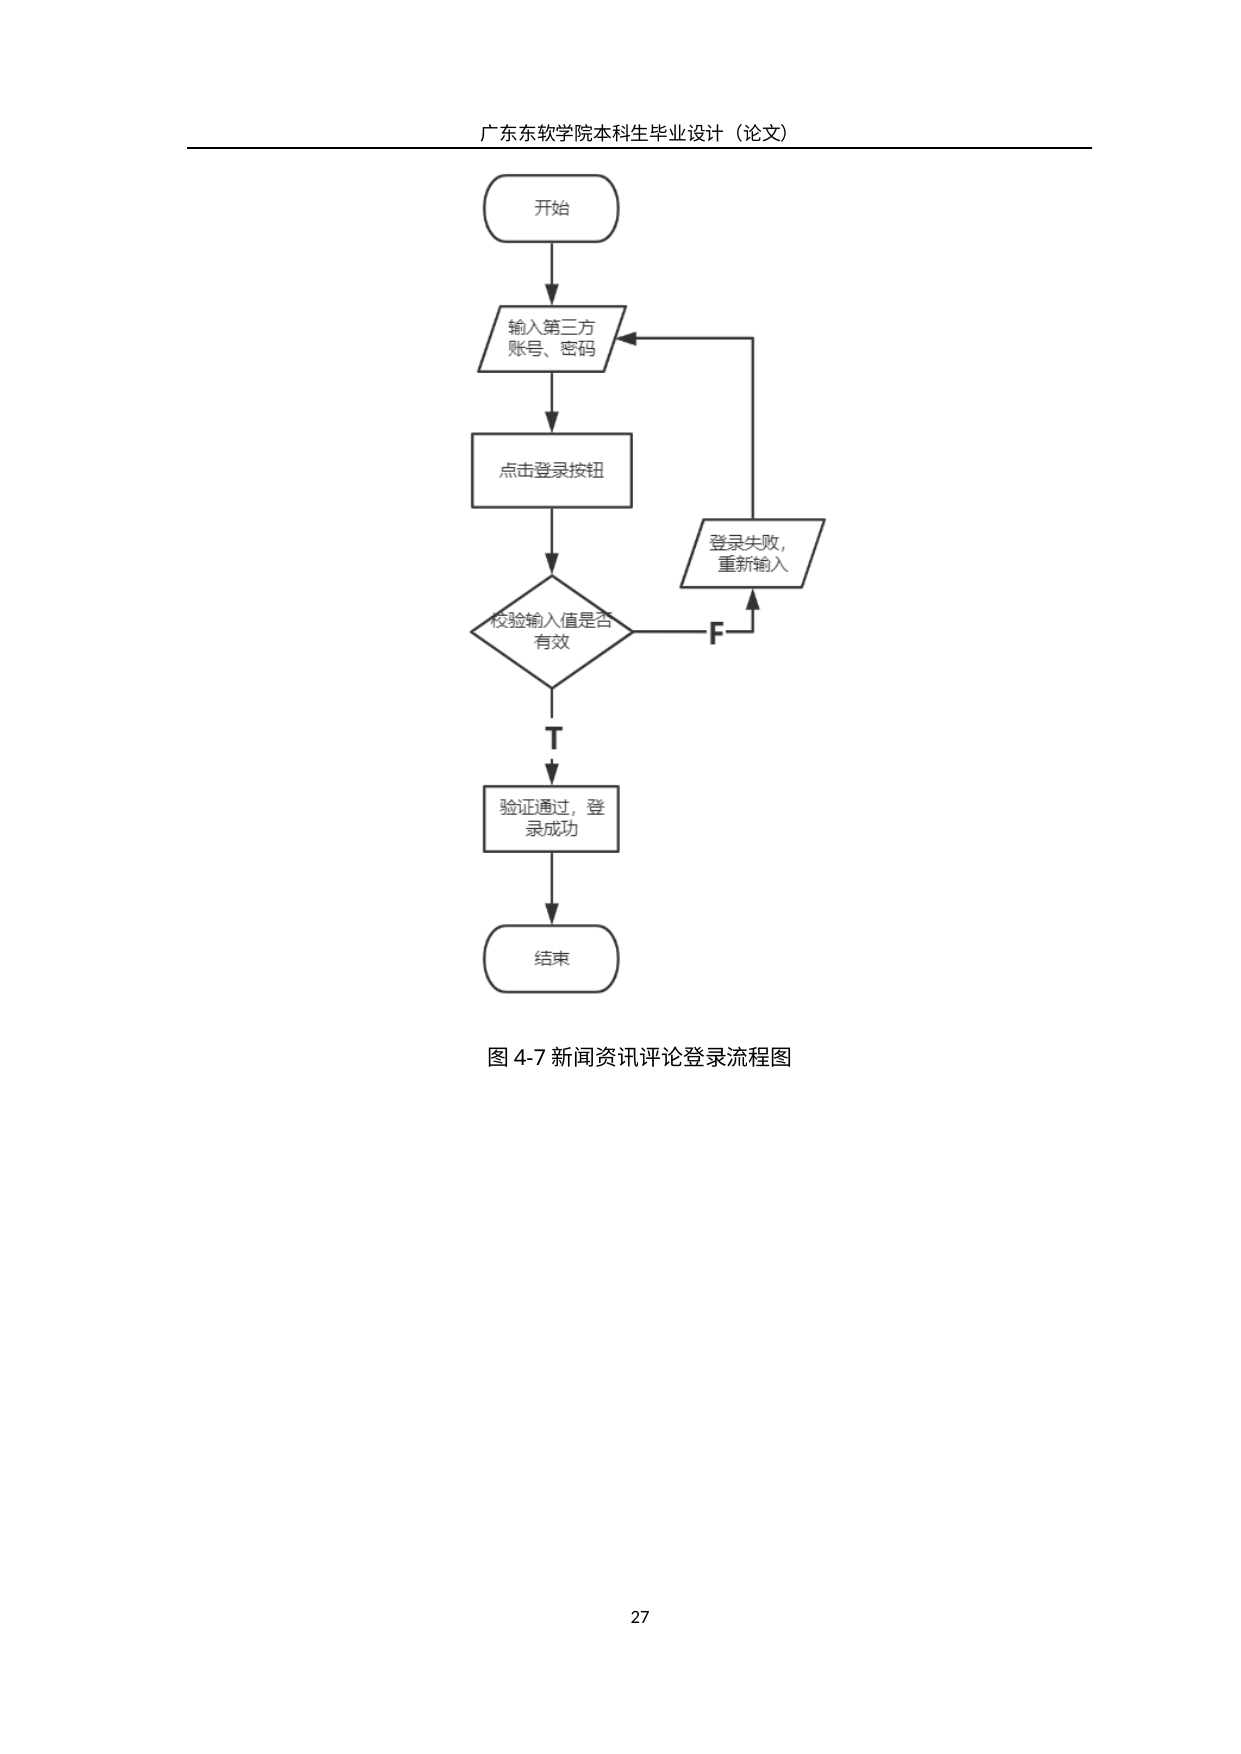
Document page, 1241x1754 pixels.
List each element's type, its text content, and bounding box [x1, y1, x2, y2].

text 图4-7 新闻资讯评论登录流程图 [187, 1039, 1092, 1072]
picture [440, 162, 839, 1009]
